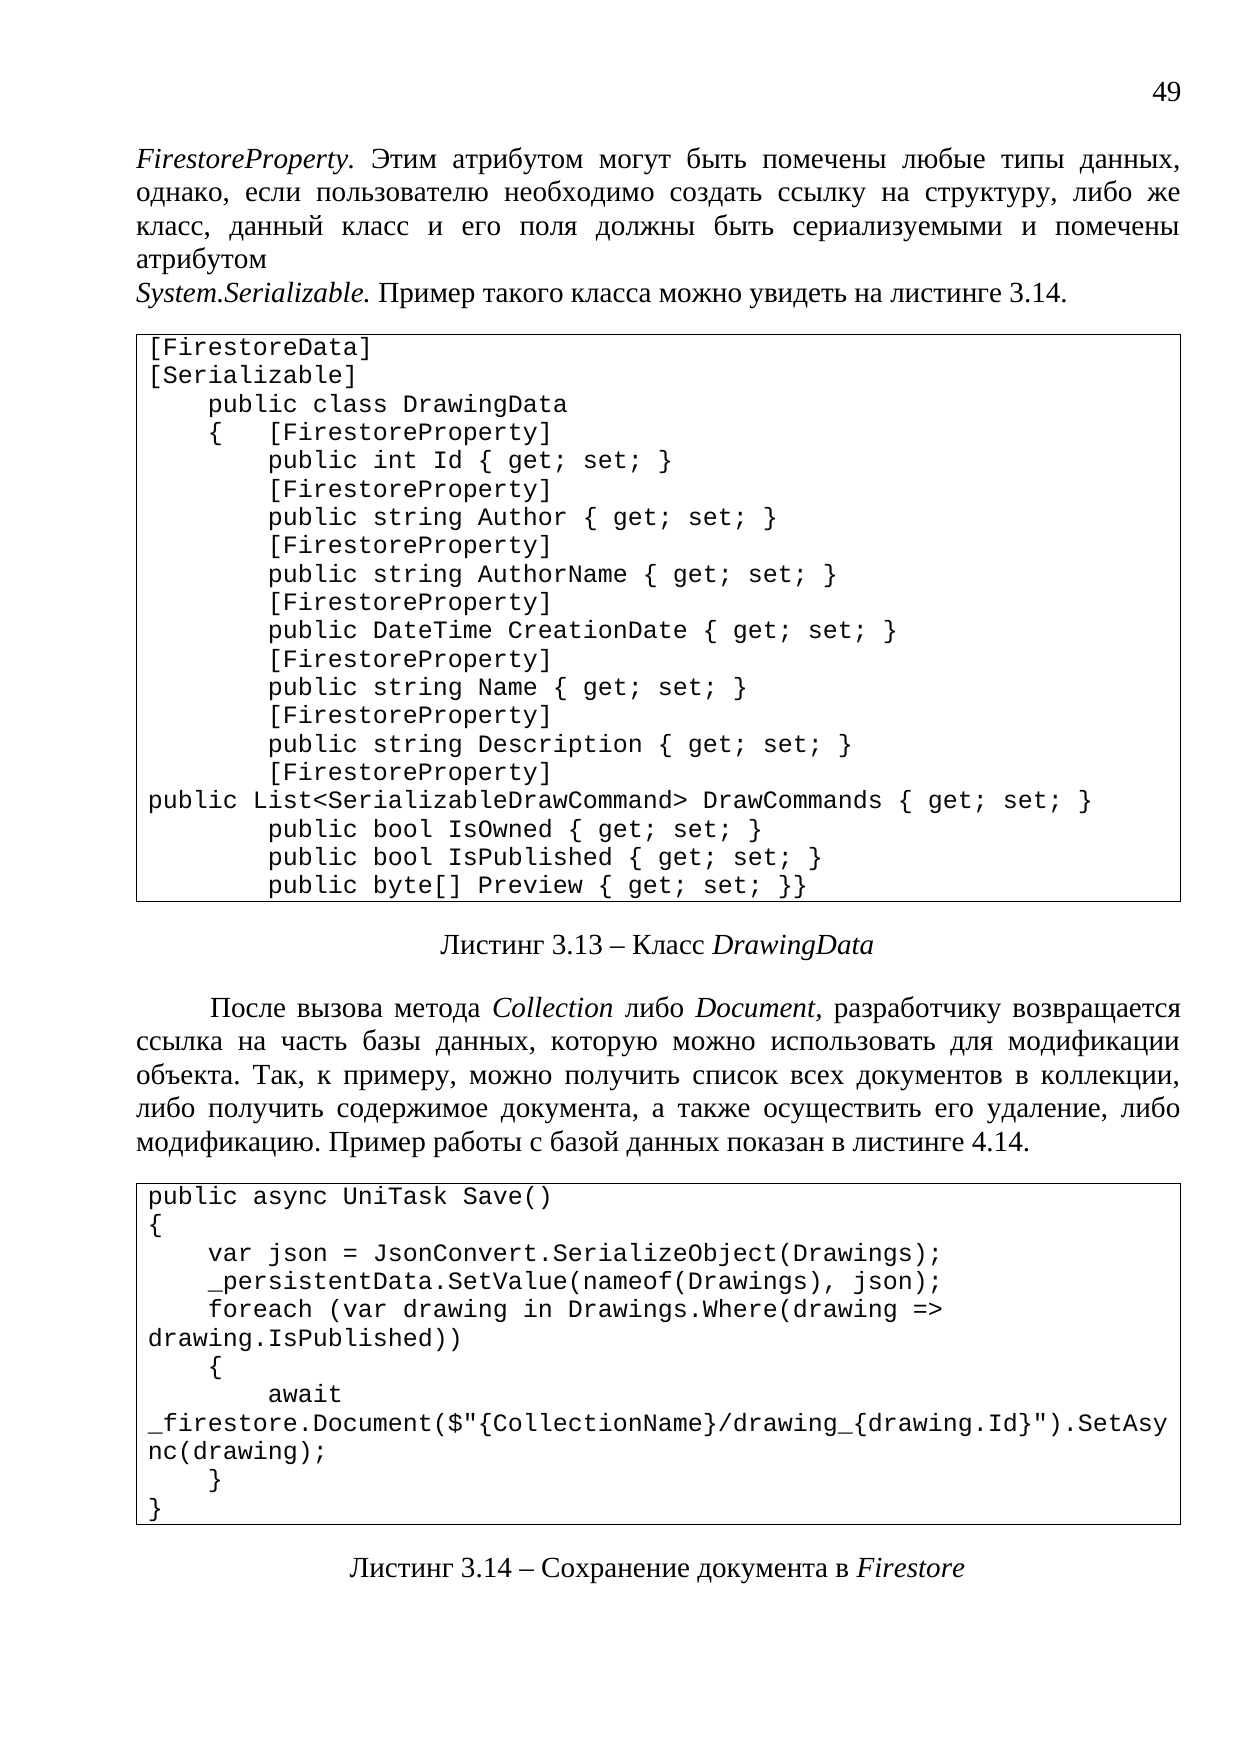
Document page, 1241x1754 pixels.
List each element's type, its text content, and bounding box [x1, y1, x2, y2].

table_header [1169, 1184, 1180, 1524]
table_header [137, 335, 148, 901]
text После вызова метода Collection либо Document, разработчику возвращается ссылка на часть базы данных, которую можно использовать для модификации объекта. Так, к примеру, можно получить список всех документов в коллекции, либо получить содержимое документа, а также осуществить его удаление, либо модификацию. Пример работы с базой данных показан в листинге 4.14. [136, 990, 1181, 1158]
text Листинг 3.14 – Сохранение документа в Firestore [136, 1550, 1181, 1583]
text Листинг 3.13 – Класс DrawingData [136, 927, 1181, 961]
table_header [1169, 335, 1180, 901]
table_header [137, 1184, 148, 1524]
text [136, 141, 1181, 308]
